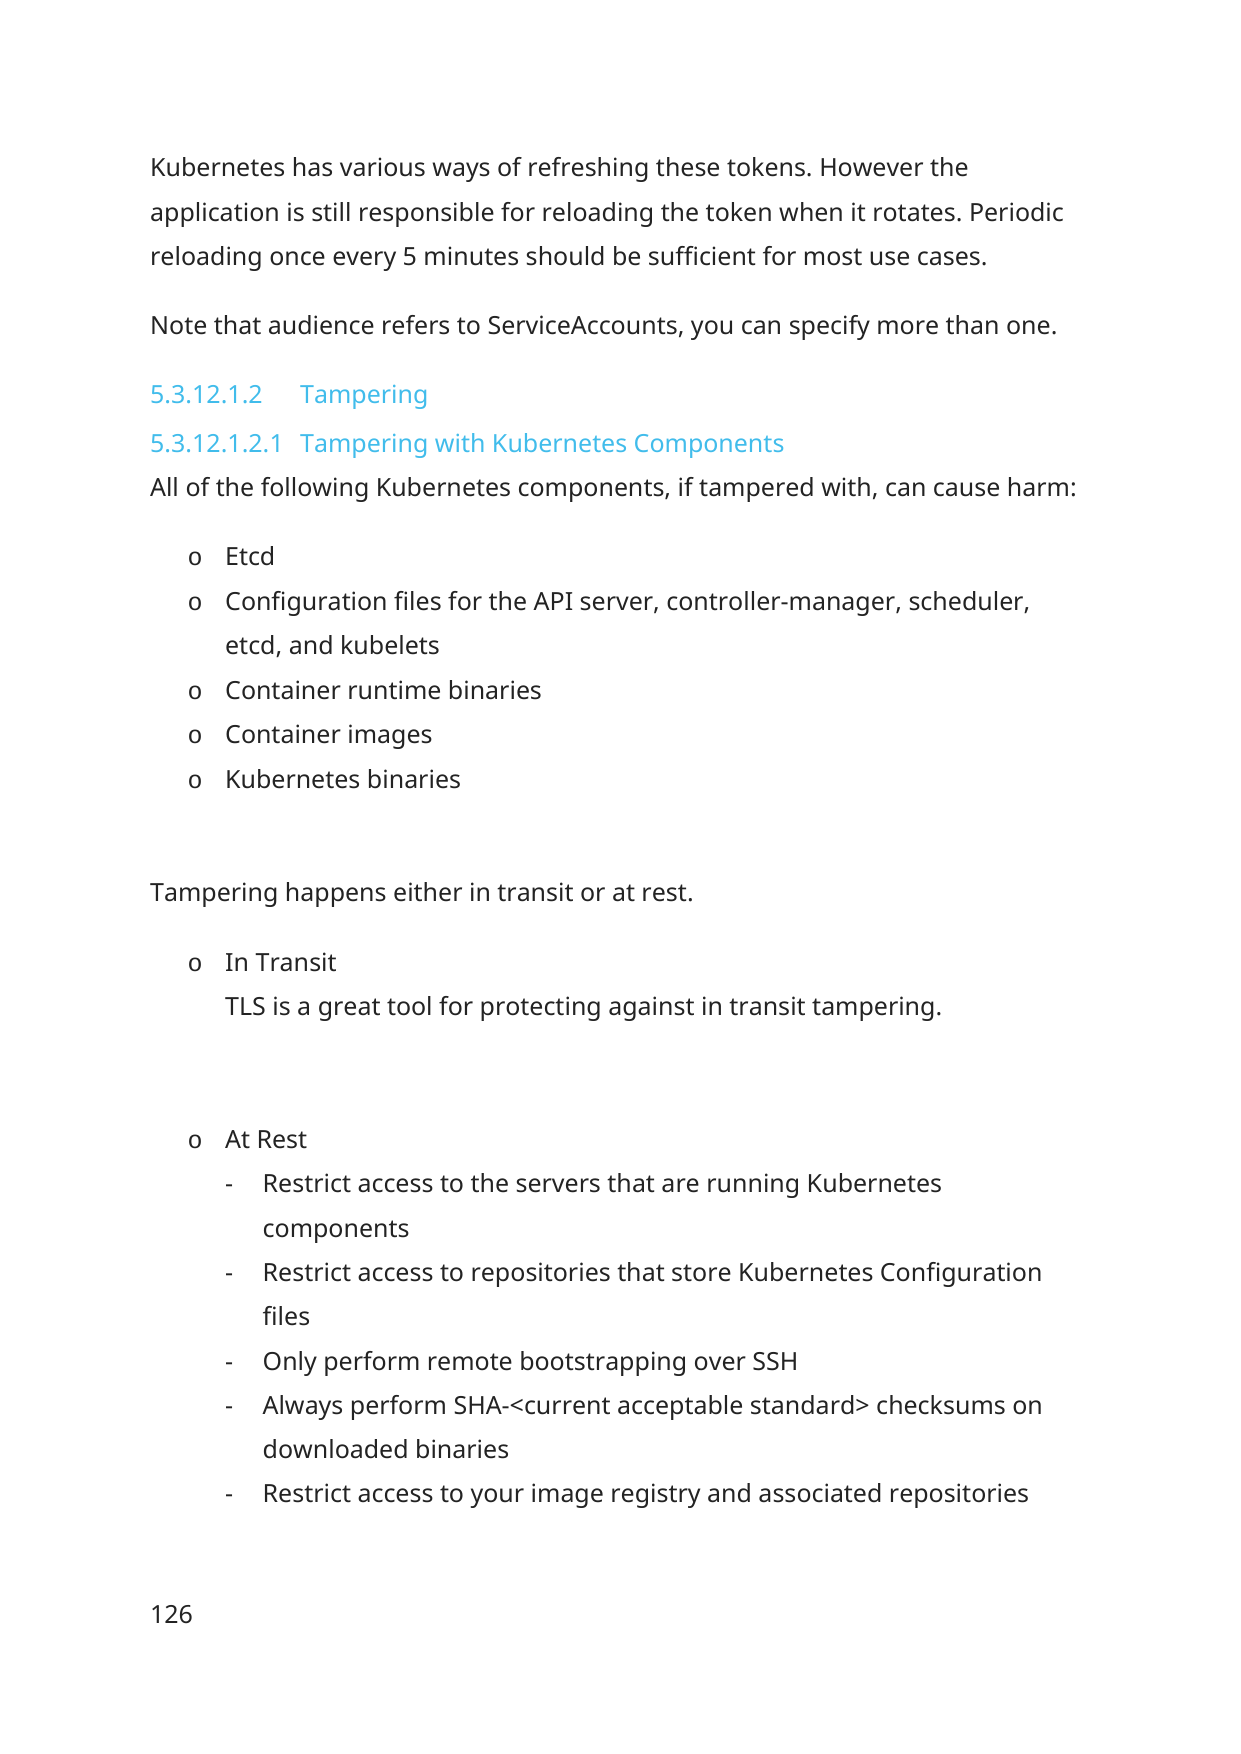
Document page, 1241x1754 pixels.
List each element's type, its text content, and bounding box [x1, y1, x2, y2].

list At Rest [187, 1122, 1090, 1156]
list Container runtime binaries [187, 672, 1090, 707]
list Kubernetes binaries [187, 761, 1090, 796]
text Tampering happens either in transit or at rest. [150, 875, 1090, 909]
list Restrict access to your image registry and associated repositories [225, 1476, 1090, 1510]
subtitle Tampering [150, 377, 1090, 411]
list In Transit [187, 944, 1090, 978]
list TLS is a great tool for protecting against in transit tampering. [225, 989, 1090, 1023]
list Container images [187, 717, 1090, 751]
text Note that audience refers to ServiceAccounts, you can specify more than one. [150, 308, 1090, 342]
list Configuration files for the API server, controller-manager, scheduler, etcd, and kubelets [187, 583, 1090, 662]
text All of the following Kubernetes components, if tampered with, can cause harm: [150, 470, 1090, 504]
list Etcd [187, 539, 1090, 573]
list Only perform remote bootstrapping over SSH [225, 1343, 1090, 1377]
text Kubernetes has various ways of refreshing these tokens. However the application is still responsible for reloading the token when it rotates. Periodic reloading once every 5 minutes should be sufficient for most use cases. [150, 150, 1090, 273]
list Restrict access to repositories that store Kubernetes Configuration files [225, 1254, 1090, 1333]
list Restrict access to the servers that are running Kubernetes components [225, 1166, 1090, 1244]
list Always perform SHA-<current acceptable standard> checksums on downloaded binaries [225, 1387, 1090, 1466]
subtitle Tampering with Kubernetes Components [150, 426, 1090, 459]
